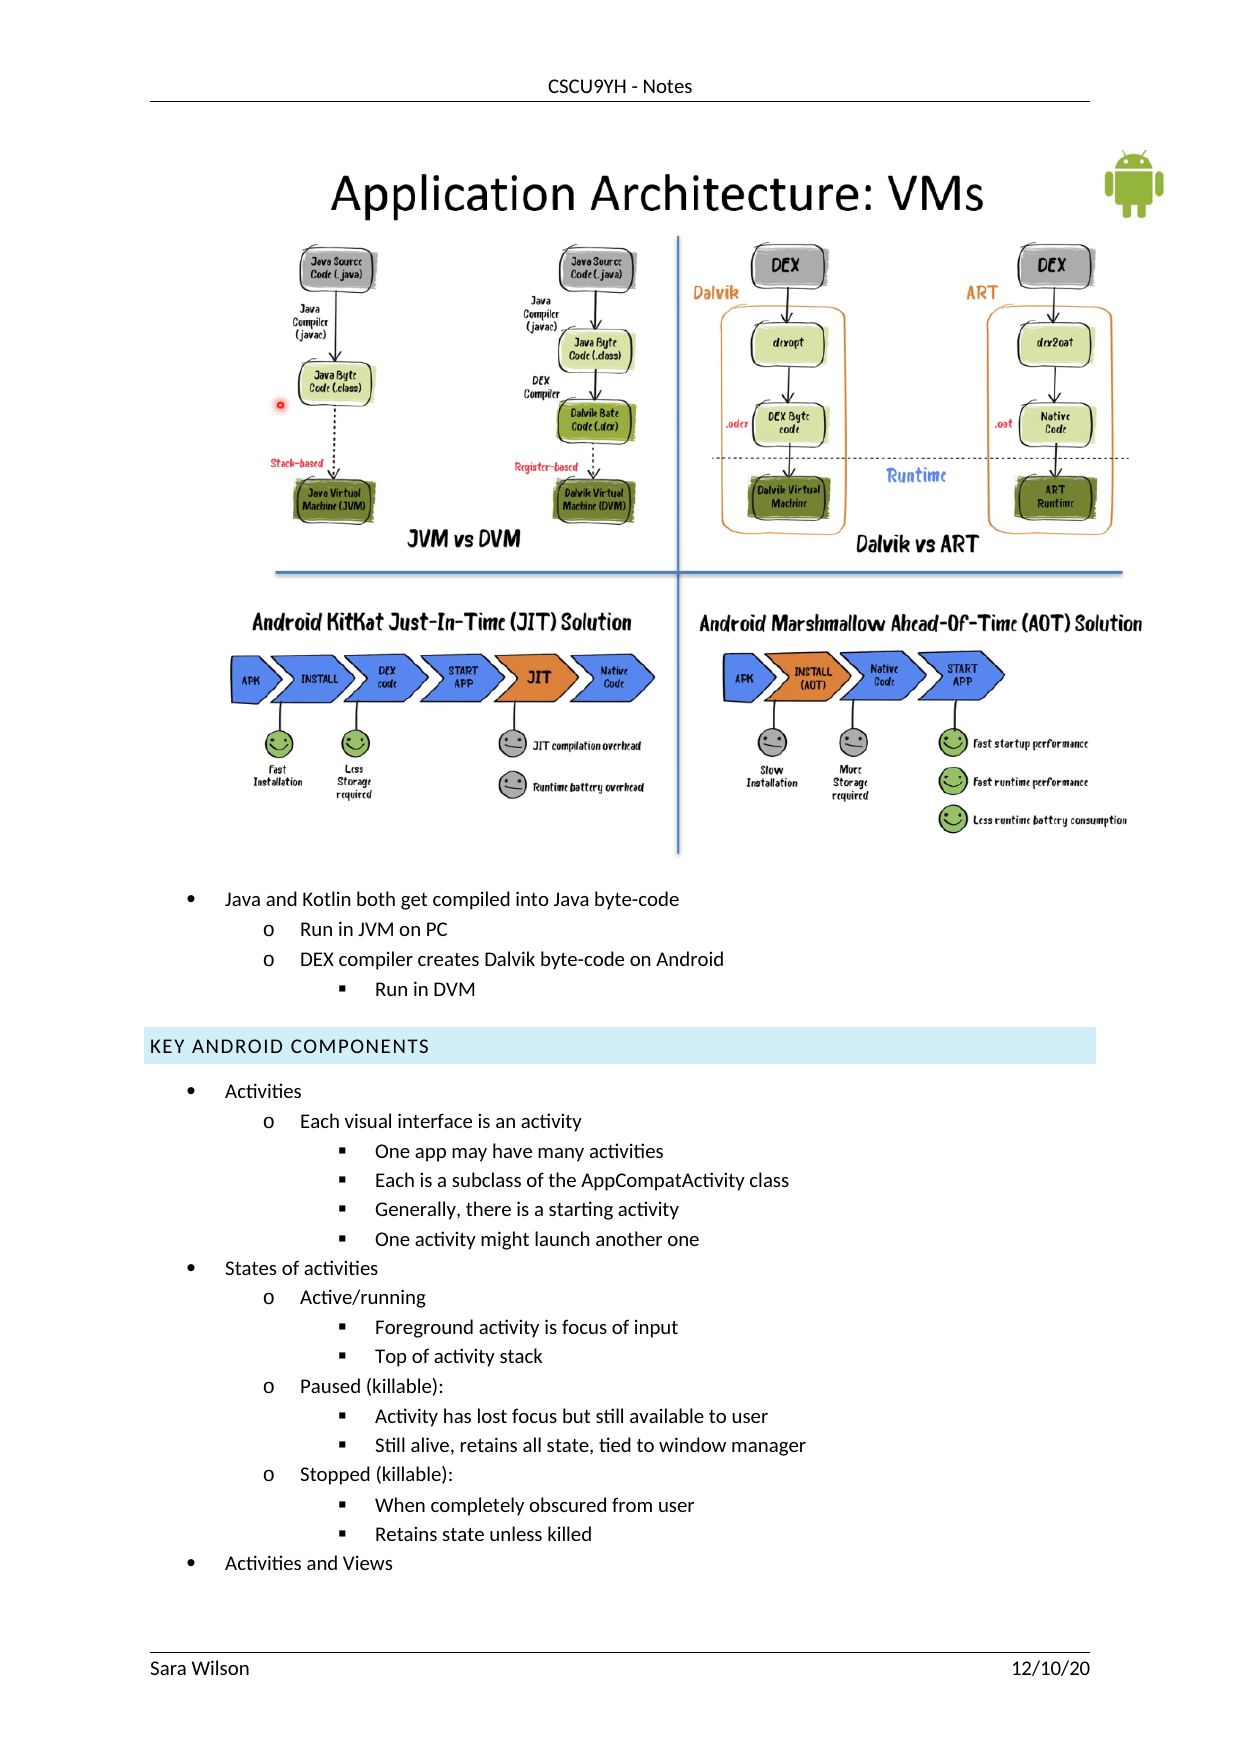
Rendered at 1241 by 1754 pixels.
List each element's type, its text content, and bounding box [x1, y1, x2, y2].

list Stopped (killable): [262, 1462, 1090, 1488]
list Top of activity stack [337, 1344, 1090, 1369]
list Retains state unless killed [337, 1521, 1090, 1547]
list Still alive, retains all state, tied to window manager [337, 1432, 1090, 1458]
subtitle Key Android Components [150, 1033, 1090, 1058]
list Activity has lost focus but still available to user [337, 1403, 1090, 1429]
list Activities and Views [187, 1550, 1090, 1576]
list Each is a subclass of the AppCompatActivity class [337, 1167, 1090, 1193]
list When completely obscured from user [337, 1492, 1090, 1517]
list Java and Kotlin both get compiled into Java byte-code [187, 887, 1090, 912]
list Run in DVM [337, 977, 1090, 1002]
list Run in JVM on PC [262, 916, 1090, 942]
list Generally, there is a starting activity [337, 1197, 1090, 1222]
list States of activities [187, 1255, 1090, 1280]
list DEX compiler creates Dalvik byte-code on Android [262, 946, 1090, 973]
list Active/running [262, 1284, 1090, 1311]
list Activities [187, 1079, 1090, 1104]
list One app may have many activities [337, 1138, 1090, 1164]
list Each visual interface is an activity [262, 1108, 1090, 1134]
list Paused (killable): [262, 1373, 1090, 1399]
list Foreground activity is focus of input [337, 1314, 1090, 1340]
picture [225, 150, 1166, 862]
list One activity might launch another one [337, 1226, 1090, 1251]
